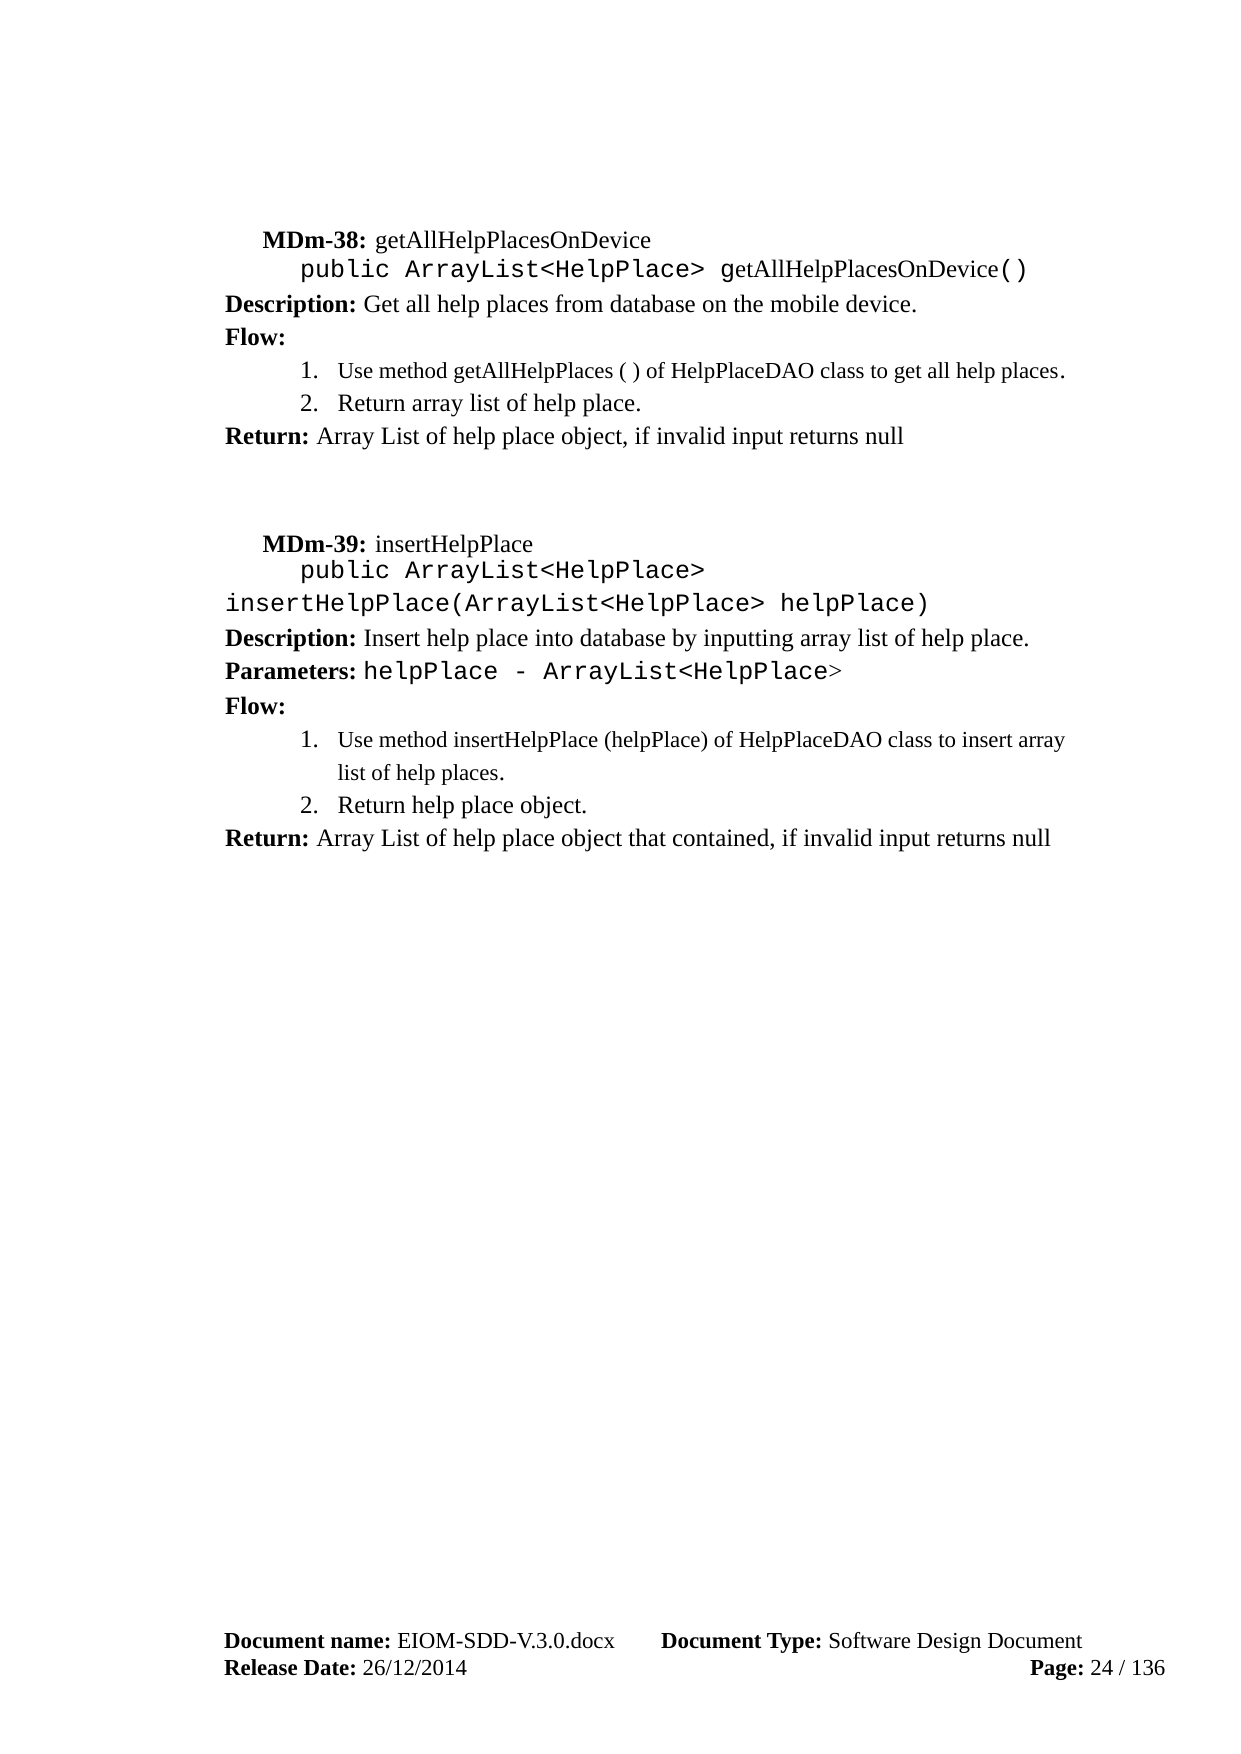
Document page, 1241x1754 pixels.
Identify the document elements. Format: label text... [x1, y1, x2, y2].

text Description: Get all help places from database on the mobile device. [225, 289, 1090, 318]
text Return: Array List of help place object, if invalid input returns null [225, 421, 1090, 450]
list insertHelpPlace [262, 529, 1090, 558]
list Use method getAllHelpPlaces ( ) of HelpPlaceDAO class to get all help places. [300, 355, 1090, 384]
list Return array list of help place. [300, 388, 1090, 417]
text Flow: [225, 322, 1090, 351]
list Return help place object. [300, 790, 1090, 819]
text public ArrayList<HelpPlace> insertHelpPlace(ArrayList<HelpPlace> helpPlace) [225, 558, 1090, 618]
text Parameters: helpPlace - ArrayList<HelpPlace> [225, 656, 1090, 687]
text Return: Array List of help place object that contained, if invalid input returns null [225, 823, 1090, 852]
text Description: Insert help place into database by inputting array list of help place. [225, 623, 1090, 651]
text Flow: [225, 691, 1090, 720]
text public ArrayList<HelpPlace> getAllHelpPlacesOnDevice() [225, 254, 1090, 284]
list getAllHelpPlacesOnDevice [262, 225, 1090, 254]
list Use method insertHelpPlace (helpPlace) of HelpPlaceDAO class to insert array list of help places. [300, 724, 1090, 786]
